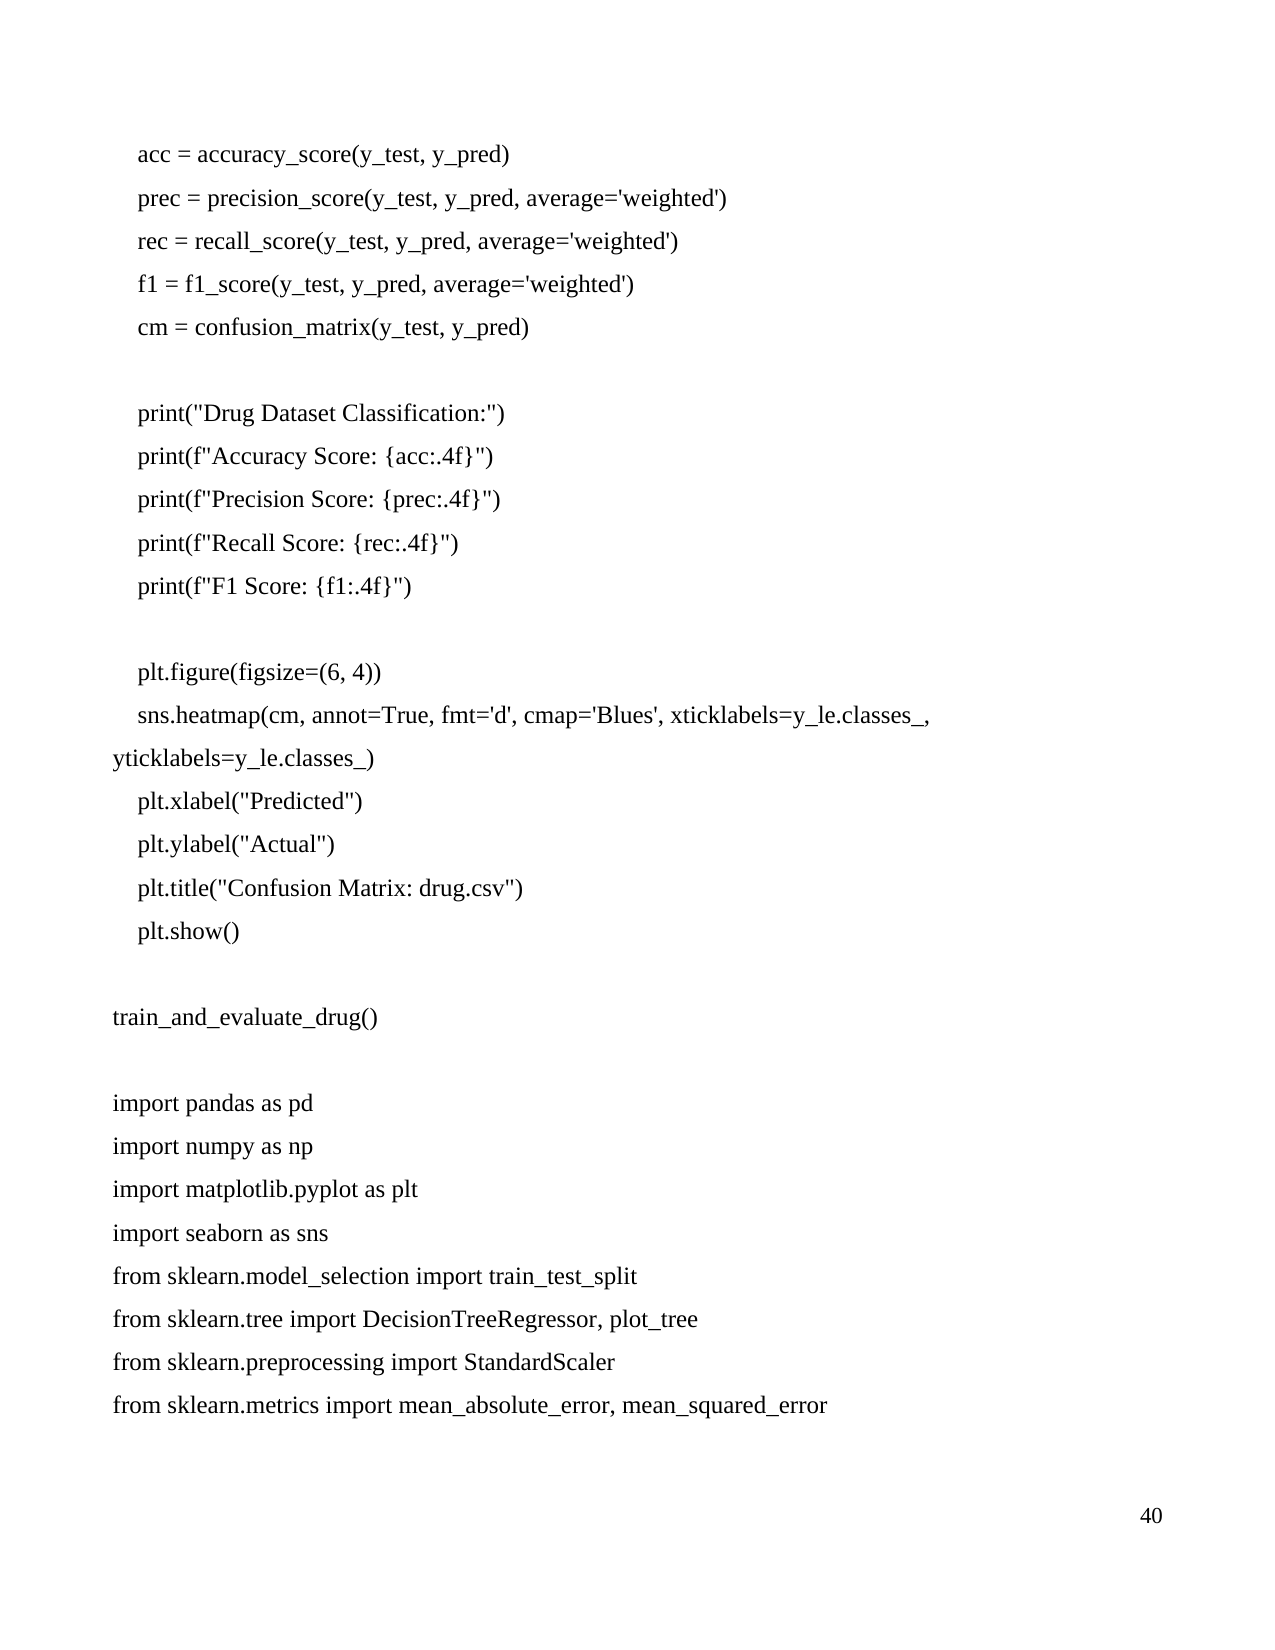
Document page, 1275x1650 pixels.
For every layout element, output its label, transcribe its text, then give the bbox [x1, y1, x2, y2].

text print(f"Precision Score: {prec:.4f}") [112, 484, 1162, 513]
text print(f"Recall Score: {rec:.4f}") [112, 528, 1162, 556]
text import pandas as pd [112, 1088, 1162, 1117]
text rec = recall_score(y_test, y_pred, average='weighted') [112, 226, 1162, 254]
text import numpy as np [112, 1131, 1162, 1160]
text print("Drug Dataset Classification:") [112, 398, 1162, 427]
text plt.title("Confusion Matrix: drug.csv") [112, 873, 1162, 901]
text plt.xlabel("Predicted") [112, 786, 1162, 815]
text plt.show() [112, 916, 1162, 944]
text plt.ylabel("Actual") [112, 829, 1162, 858]
text acc = accuracy_score(y_test, y_pred) [112, 139, 1162, 168]
text cm = confusion_matrix(y_test, y_pred) [112, 312, 1162, 341]
text import matplotlib.pyplot as plt [112, 1174, 1162, 1203]
text sns.heatmap(cm, annot=True, fmt='d', cmap='Blues', xticklabels=y_le.classes_, yticklabels=y_le.classes_) [112, 700, 1162, 772]
text import seaborn as sns [112, 1218, 1162, 1246]
text prec = precision_score(y_test, y_pred, average='weighted') [112, 183, 1162, 211]
text f1 = f1_score(y_test, y_pred, average='weighted') [112, 269, 1162, 298]
text from sklearn.tree import DecisionTreeRegressor, plot_tree [112, 1304, 1162, 1333]
text from sklearn.model_selection import train_test_split [112, 1261, 1162, 1289]
text print(f"F1 Score: {f1:.4f}") [112, 571, 1162, 599]
text plt.figure(figsize=(6, 4)) [112, 657, 1162, 686]
text from sklearn.metrics import mean_absolute_error, mean_squared_error [112, 1390, 1162, 1419]
text print(f"Accuracy Score: {acc:.4f}") [112, 441, 1162, 470]
text train_and_evaluate_drug() [112, 1002, 1162, 1031]
text from sklearn.preprocessing import StandardScaler [112, 1347, 1162, 1376]
